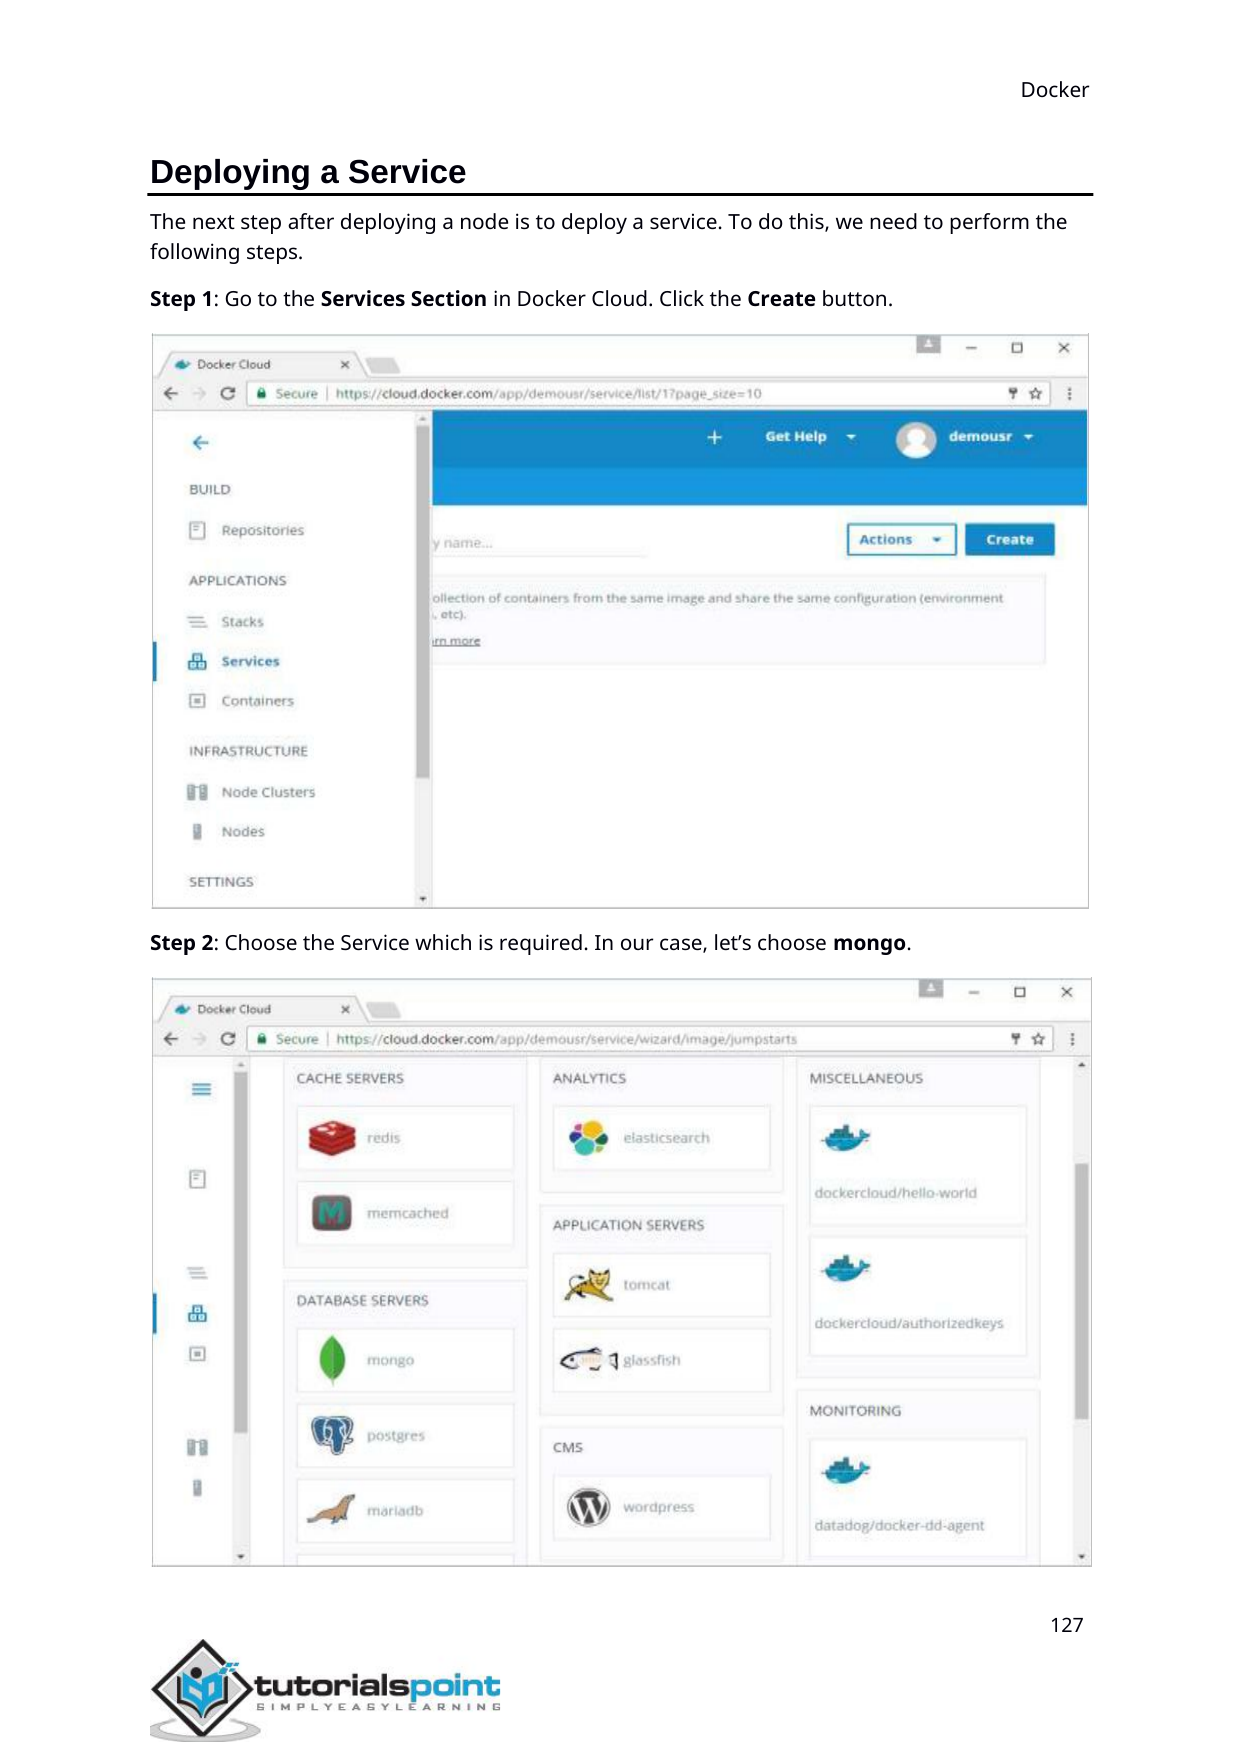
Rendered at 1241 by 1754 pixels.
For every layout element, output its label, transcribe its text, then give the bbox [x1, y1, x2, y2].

text 127 [1050, 1611, 1090, 1638]
picture [151, 333, 1089, 909]
picture [150, 1639, 501, 1742]
text Deploying a Service [150, 153, 1090, 191]
text Step 2: Choose the Service which is required. In our case, let’s choose mongo. [150, 928, 1090, 957]
text Docker [150, 75, 1089, 103]
text The next step after deploying a node is to deploy a service. To do this, we need to perform the following steps. [150, 207, 1089, 266]
text Step 1: Go to the Services Section in Docker Cloud. Click the Create button. [150, 284, 1090, 313]
picture [151, 977, 1092, 1567]
